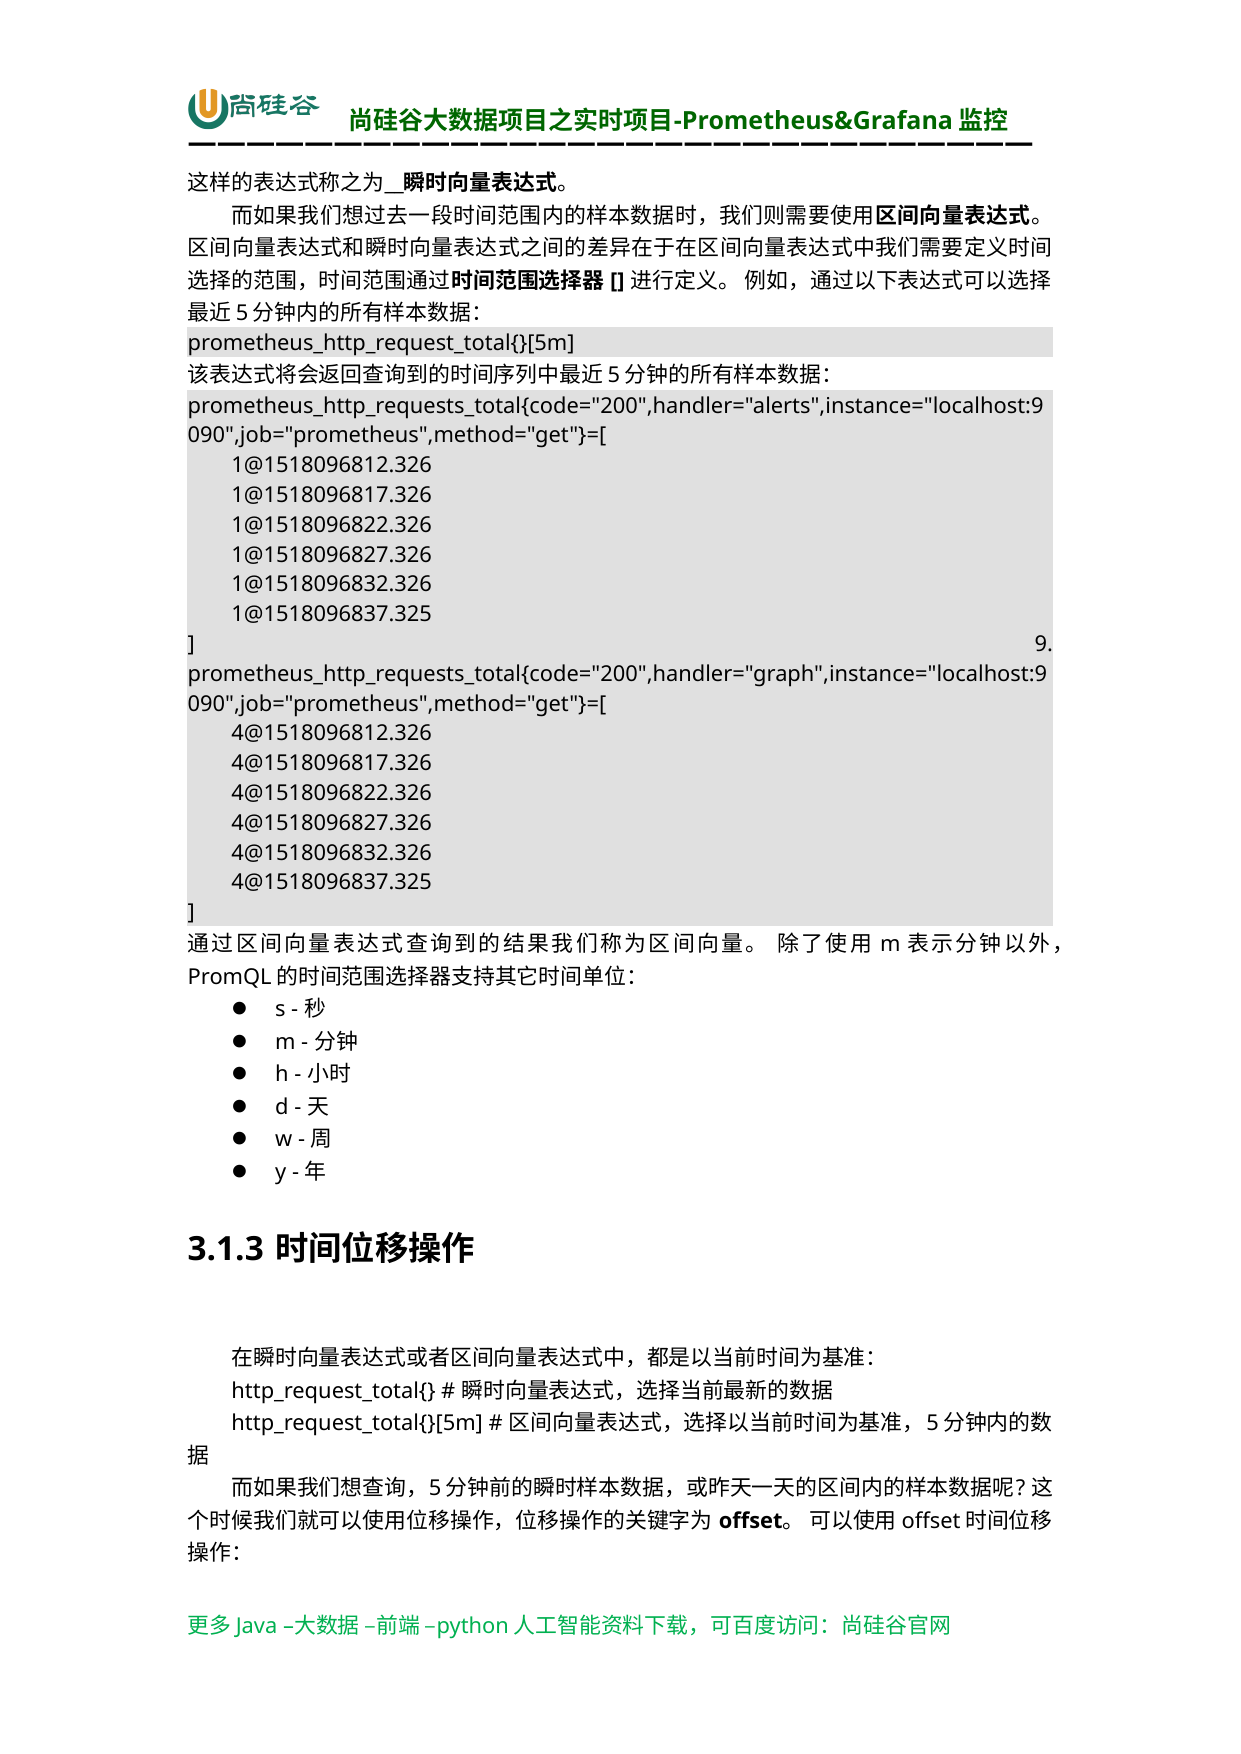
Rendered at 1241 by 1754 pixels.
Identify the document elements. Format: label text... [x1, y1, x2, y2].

picture [187, 88, 321, 130]
text 4@1518096822.326 [187, 777, 1053, 807]
list m - 分钟 [231, 1023, 1053, 1056]
list s - 秒 [231, 991, 1053, 1023]
text 1@1518096822.326 [187, 509, 1053, 539]
list d - 天 [231, 1088, 1053, 1121]
text http_request_total{}[5m] # 区间向量表达式，选择以当前时间为基准，5分钟内的数据 [187, 1405, 1053, 1470]
text ] [187, 896, 1053, 926]
text 4@1518096827.326 [187, 807, 1053, 837]
text 1@1518096812.326 [187, 449, 1053, 479]
list h - 小时 [231, 1056, 1053, 1088]
text 4@1518096817.326 [187, 747, 1053, 777]
text 该表达式将会返回查询到的时间序列中最近5分钟的所有样本数据： [187, 357, 1053, 390]
text http_request_total{} # 瞬时向量表达式，选择当前最新的数据 [187, 1372, 1053, 1405]
text 而如果我们想查询，5分钟前的瞬时样本数据，或昨天一天的区间内的样本数据呢? 这个时候我们就可以使用位移操作，位移操作的关键字为offset。 可以使用offset时间位移操作： [187, 1470, 1053, 1567]
text 1@1518096832.326 [187, 568, 1053, 598]
text 4@1518096812.326 [187, 717, 1053, 747]
text 在瞬时向量表达式或者区间向量表达式中，都是以当前时间为基准： [187, 1340, 1053, 1372]
text 1@1518096817.326 [187, 479, 1053, 509]
text 1@1518096827.326 [187, 539, 1053, 568]
text 4@1518096832.326 [187, 837, 1053, 866]
text 而如果我们想过去一段时间范围内的样本数据时，我们则需要使用区间向量表达式。区间向量表达式和瞬时向量表达式之间的差异在于在区间向量表达式中我们需要定义时间选择的范围，时间范围通过时间范围选择器 [] 进行定义。 例如，通过以下表达式可以选择最近5分钟内的所有样本数据： [187, 197, 1053, 327]
text 通过区间向量表达式查询到的结果我们称为区间向量。 除了使用m表示分钟以外，PromQL的时间范围选择器支持其它时间单位： [187, 926, 1053, 991]
text prometheus_http_request_total{}[5m] [187, 327, 1053, 357]
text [187, 165, 1053, 197]
text 4@1518096837.325 [187, 866, 1053, 896]
subtitle 时间位移操作 [187, 1213, 1053, 1278]
text prometheus_http_requests_total{code="200",handler="alerts",instance="localhost:9090",job="prometheus",method="get"}=[ [187, 390, 1053, 449]
text 1@1518096837.325 [187, 598, 1053, 628]
list y - 年 [231, 1153, 1053, 1186]
text ] 9. prometheus_http_requests_total{code="200",handler="graph",instance="localhost:9090",job="prometheus",method="get"}=[ [187, 628, 1053, 717]
list w - 周 [231, 1121, 1053, 1153]
